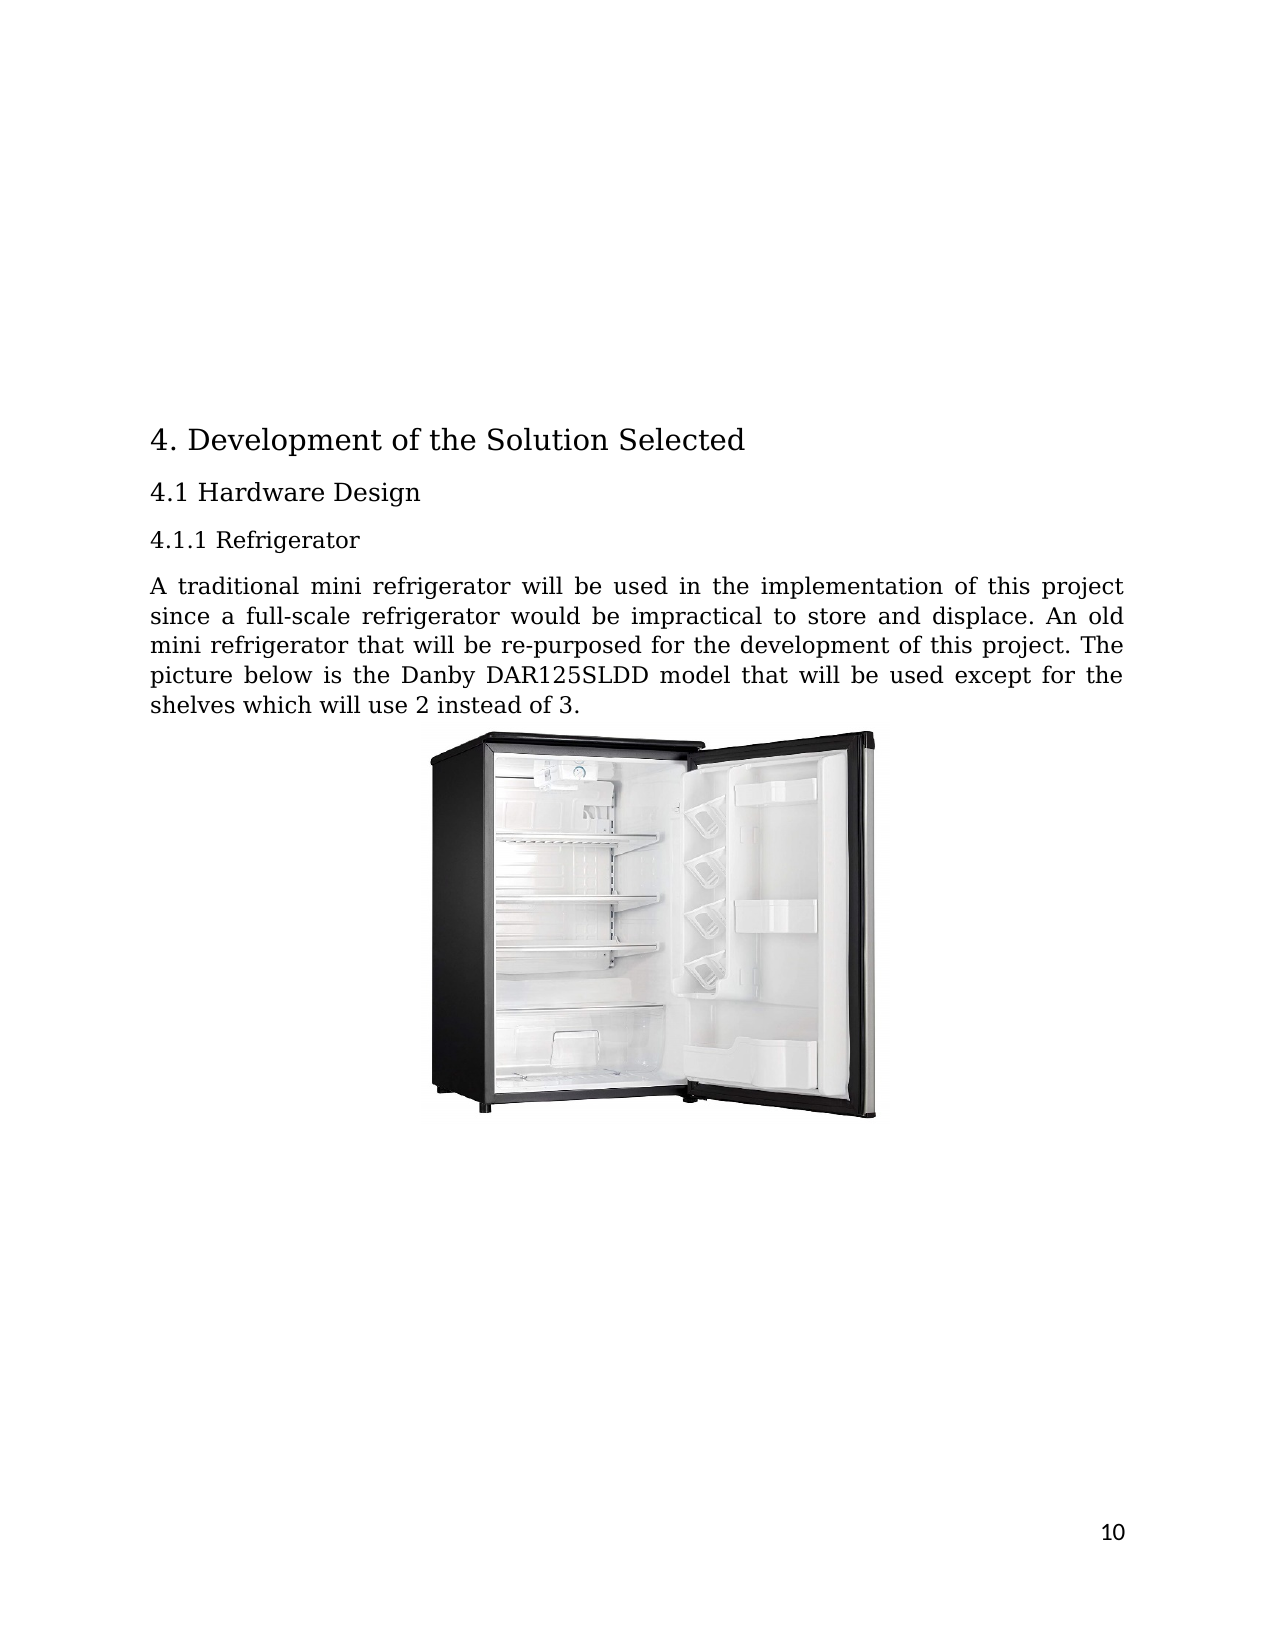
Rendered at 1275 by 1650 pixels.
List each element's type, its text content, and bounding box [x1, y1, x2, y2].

text 4.1.1 Refrigerator [150, 525, 1125, 553]
text A traditional mini refrigerator will be used in the implementation of this project since a full-scale refrigerator would be impractical to store and displace. An old mini refrigerator that will be re-purposed for the development of this project. The picture below is the Danby DAR125SLDD model that will be used except for the shelves which will use 2 instead of 3. [150, 572, 1125, 719]
text 4.1 Hardware Design [150, 476, 1125, 506]
text 4. Development of the Solution Selected [150, 422, 1125, 457]
picture [421, 722, 890, 1124]
